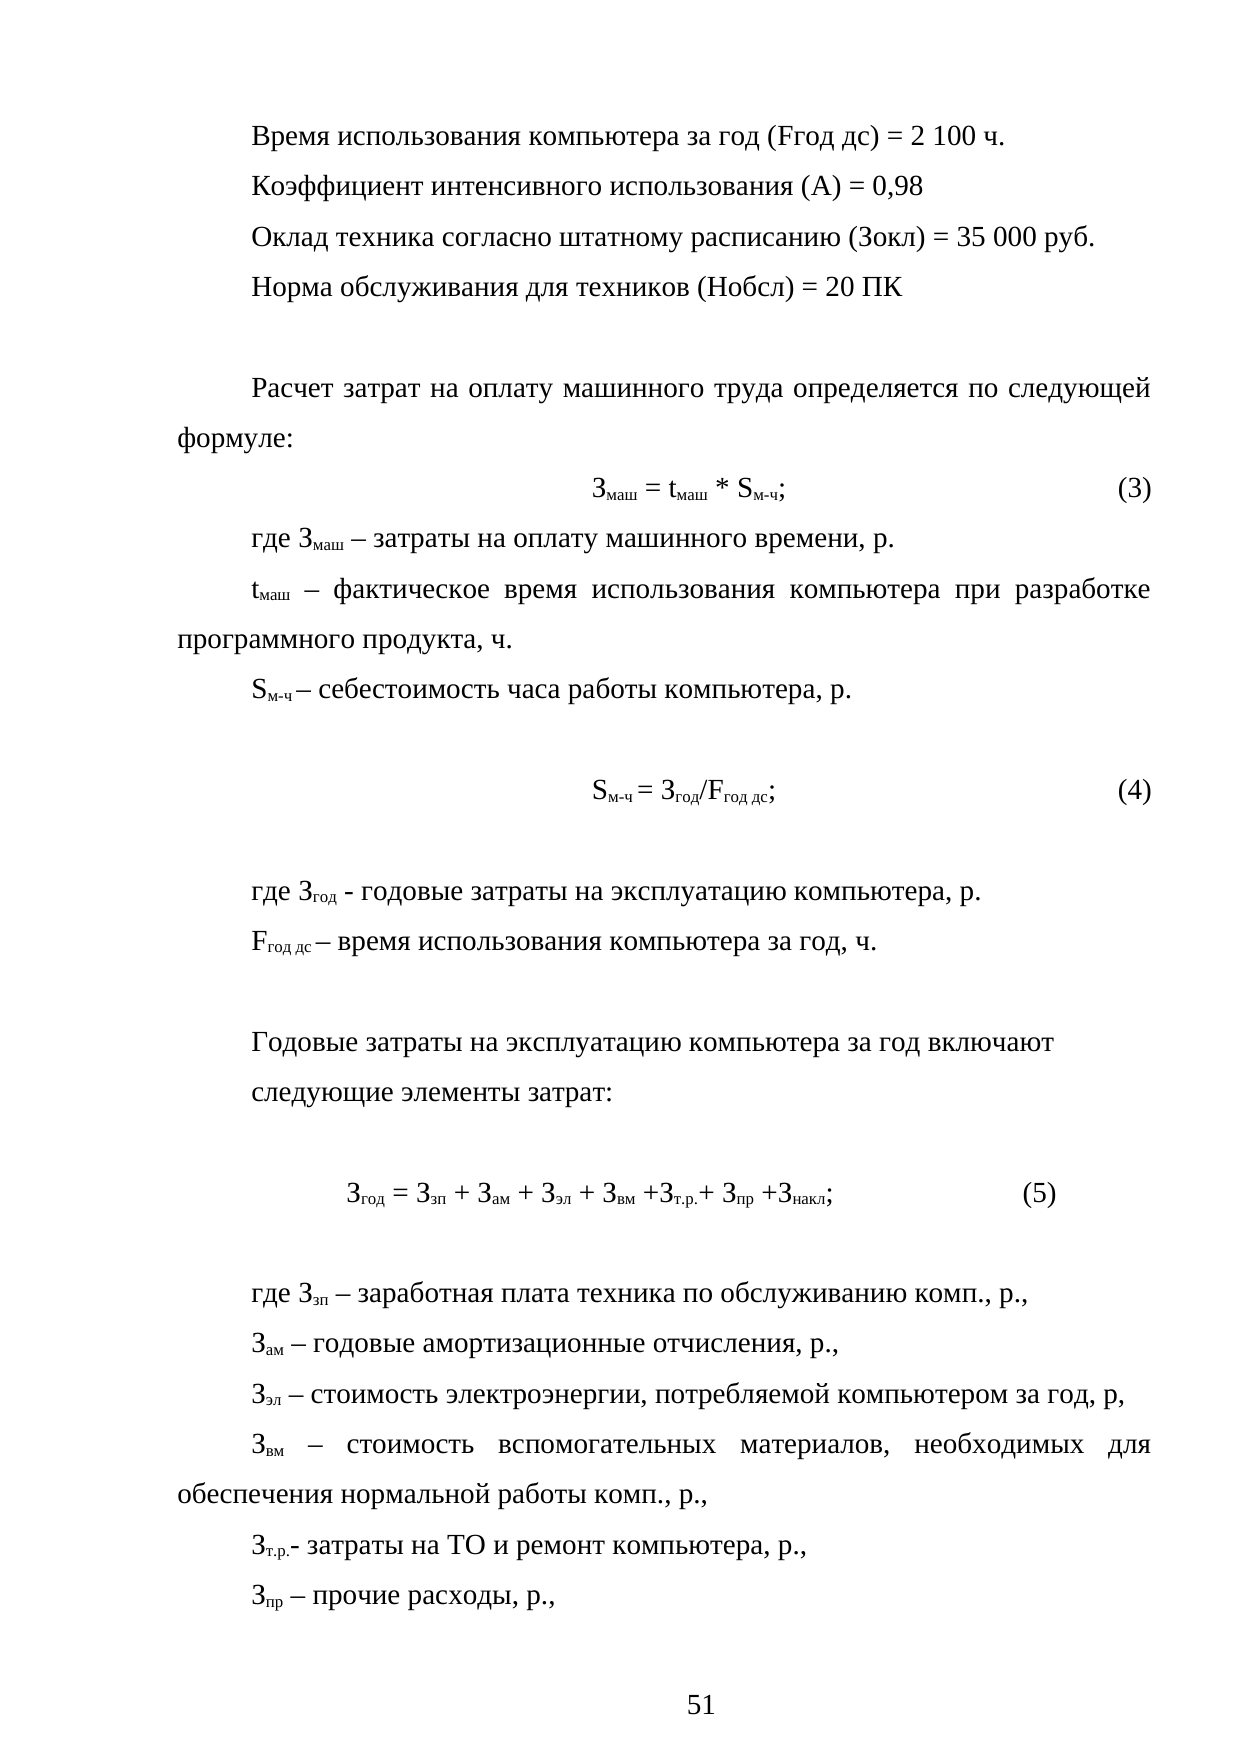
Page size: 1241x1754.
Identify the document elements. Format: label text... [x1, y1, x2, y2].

text Норма обслуживания для техников (Нобсл) = 20 ПК [177, 269, 1152, 303]
text где Ззп – заработная плата техника по обслуживанию комп., р., [177, 1275, 1152, 1309]
text где Згод - годовые затраты на эксплуатацию компьютера, р. [177, 873, 1152, 906]
text Звм – стоимость вспомогательных материалов, необходимых для обеспечения нормальной работы комп., р., [177, 1426, 1152, 1510]
text Годовые затраты на эксплуатацию компьютера за год включают [177, 1024, 1152, 1057]
text Зпр – прочие расходы, р., [177, 1577, 1152, 1611]
text Коэффициент интенсивного использования (A) = 0,98 [177, 168, 1152, 202]
text tмаш – фактическое время использования компьютера при разработке программного продукта, ч. [177, 571, 1152, 655]
text Fгод дс – время использования компьютера за год, ч. [177, 923, 1152, 957]
text Время использования компьютера за год (Fгод дс) = 2 100 ч. [177, 118, 1152, 152]
text Sм-ч = Згод/Fгод дс; (4) [177, 772, 1152, 806]
text Зам – годовые амортизационные отчисления, р., [177, 1326, 1152, 1359]
text Зэл – стоимость электроэнергии, потребляемой компьютером за год, р, [177, 1376, 1152, 1409]
text Оклад техника согласно штатному расписанию (Зокл) = 35 000 руб. [177, 219, 1152, 252]
text Sм-ч – себестоимость часа работы компьютера, р. [177, 672, 1152, 705]
text Змаш = tмаш * Sм-ч; (3) [177, 470, 1152, 504]
text следующие элементы затрат: [177, 1074, 1152, 1108]
text Зт.р.- затраты на ТО и ремонт компьютера, р., [177, 1527, 1152, 1560]
text Расчет затрат на оплату машинного труда определяется по следующей формуле: [177, 370, 1152, 453]
text где Змаш – затраты на оплату машинного времени, р. [177, 521, 1152, 554]
text Згод = Ззп + Зам + Зэл + Звм +Зт.р.+ Зпр +Знакл; (5) [177, 1175, 1152, 1208]
